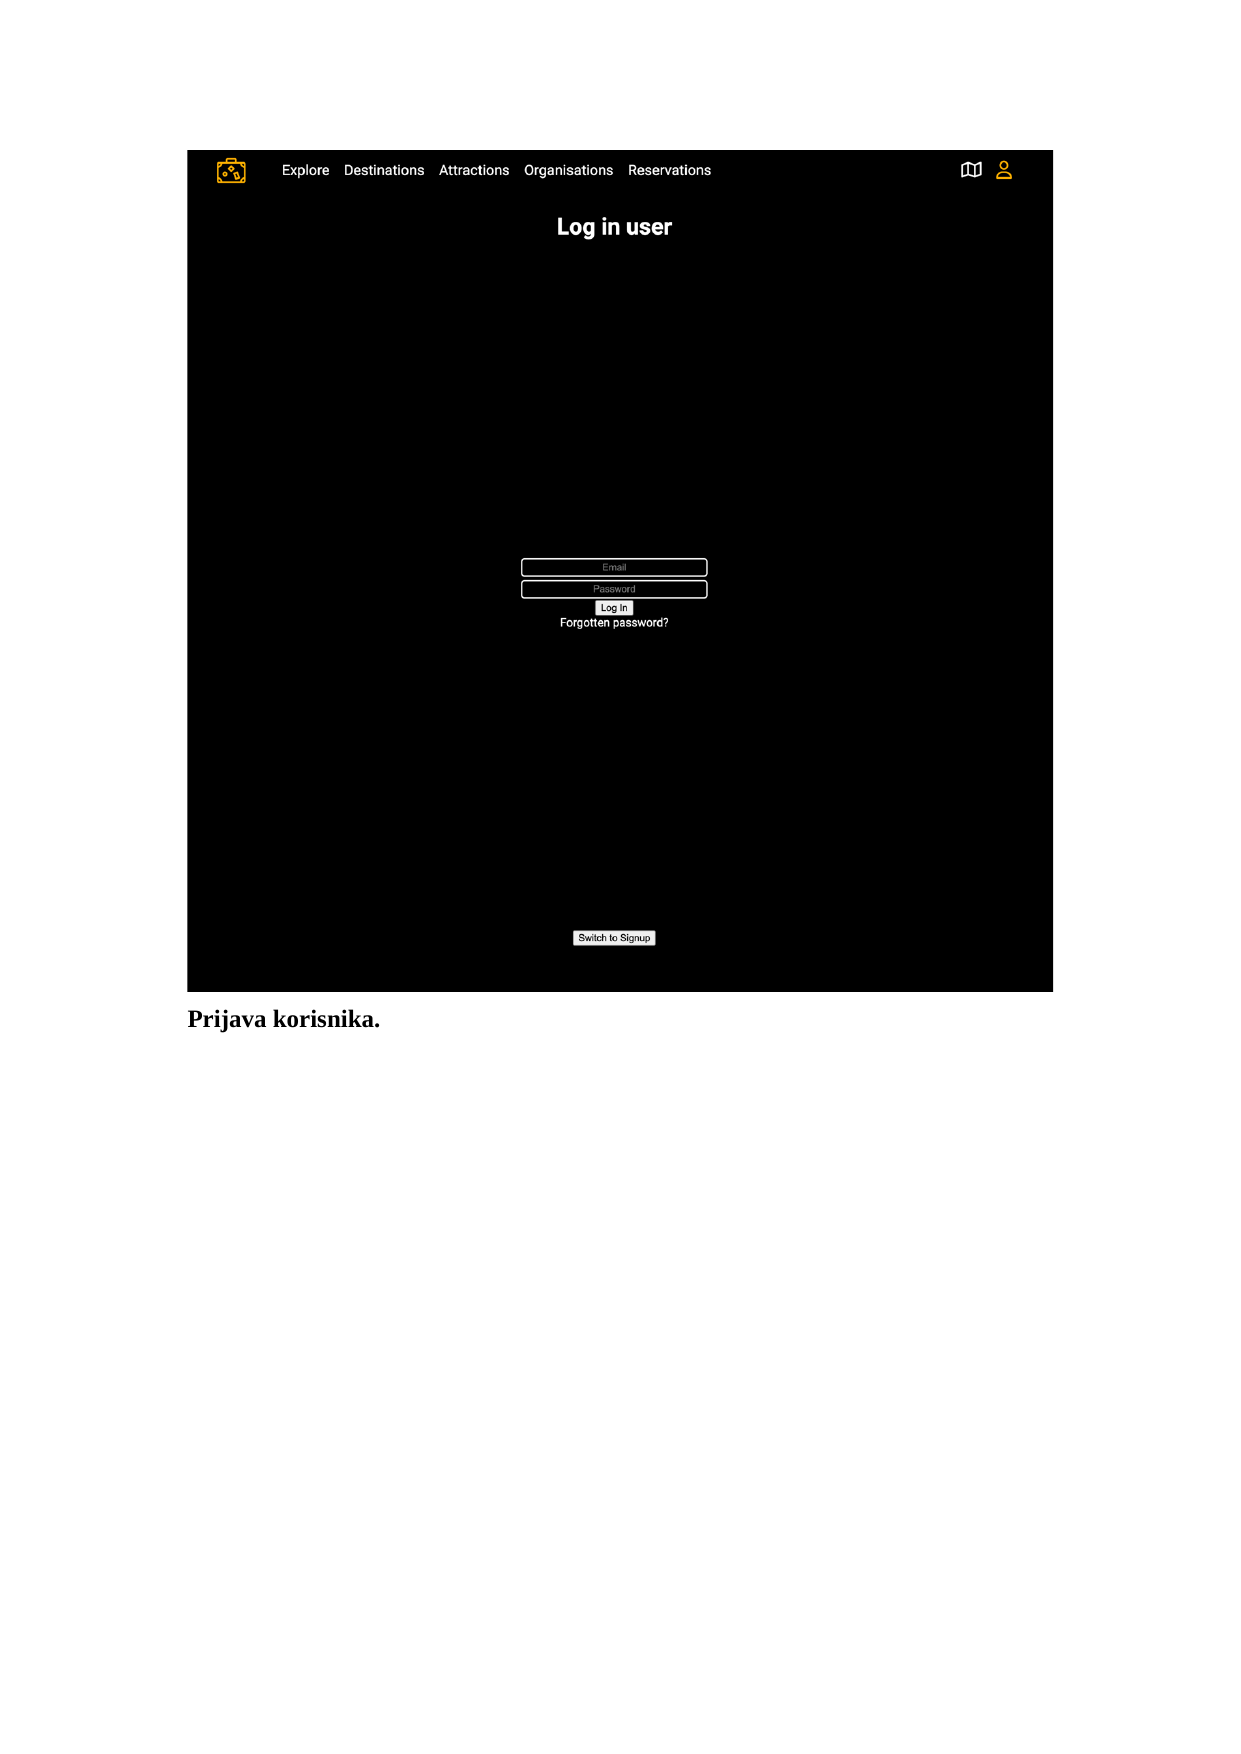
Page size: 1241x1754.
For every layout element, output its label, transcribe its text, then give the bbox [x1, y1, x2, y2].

text Prijava korisnika. [187, 1004, 1053, 1033]
picture [187, 150, 1054, 992]
